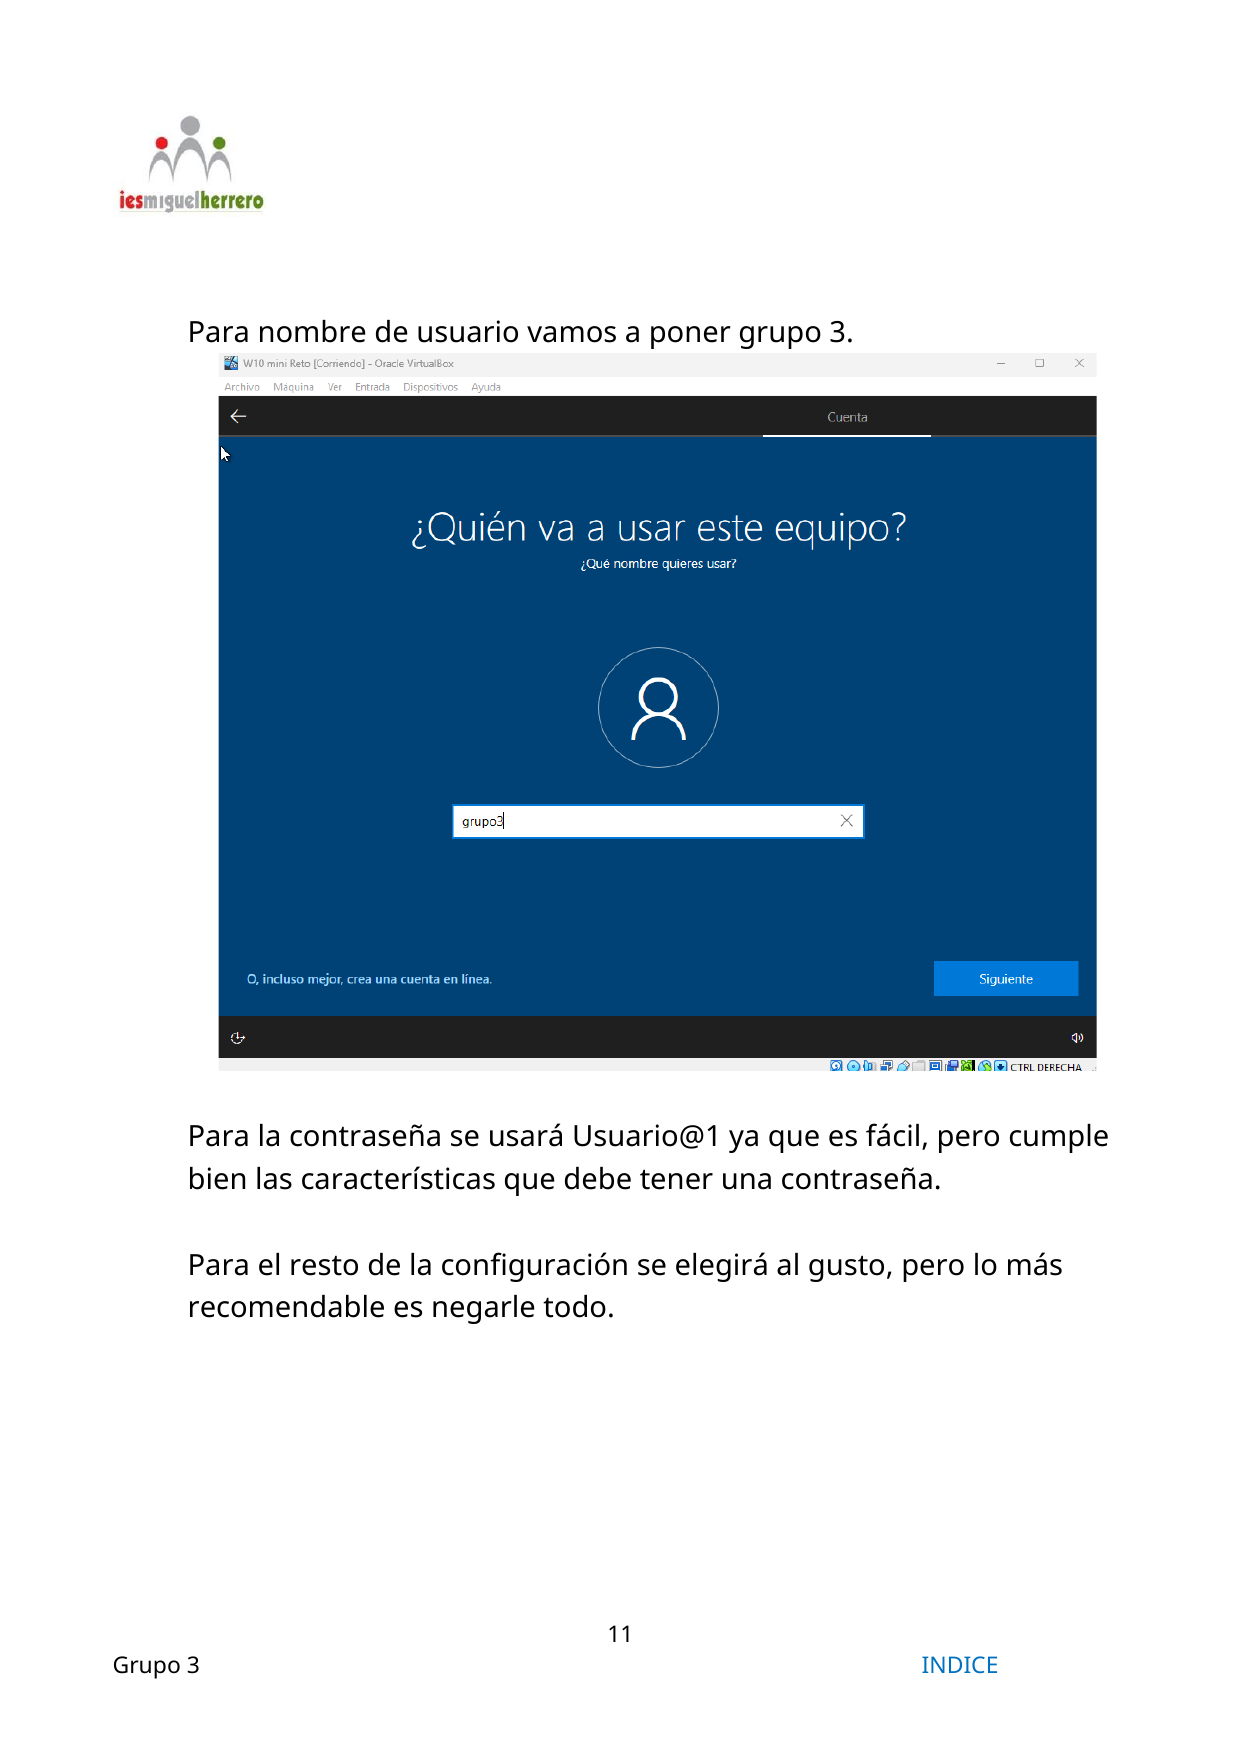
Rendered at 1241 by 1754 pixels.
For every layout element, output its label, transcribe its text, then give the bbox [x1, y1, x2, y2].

list Para el resto de la configuración se elegirá al gusto, pero lo más recomendable es negarle todo. [187, 1244, 1128, 1326]
picture [218, 353, 1097, 1071]
picture [112, 105, 267, 226]
list Para la contraseña se usará Usuario@1 ya que es fácil, pero cumple bien las características que debe tener una contraseña. [187, 1115, 1128, 1198]
list Para nombre de usuario vamos a poner grupo 3. [187, 311, 1128, 351]
